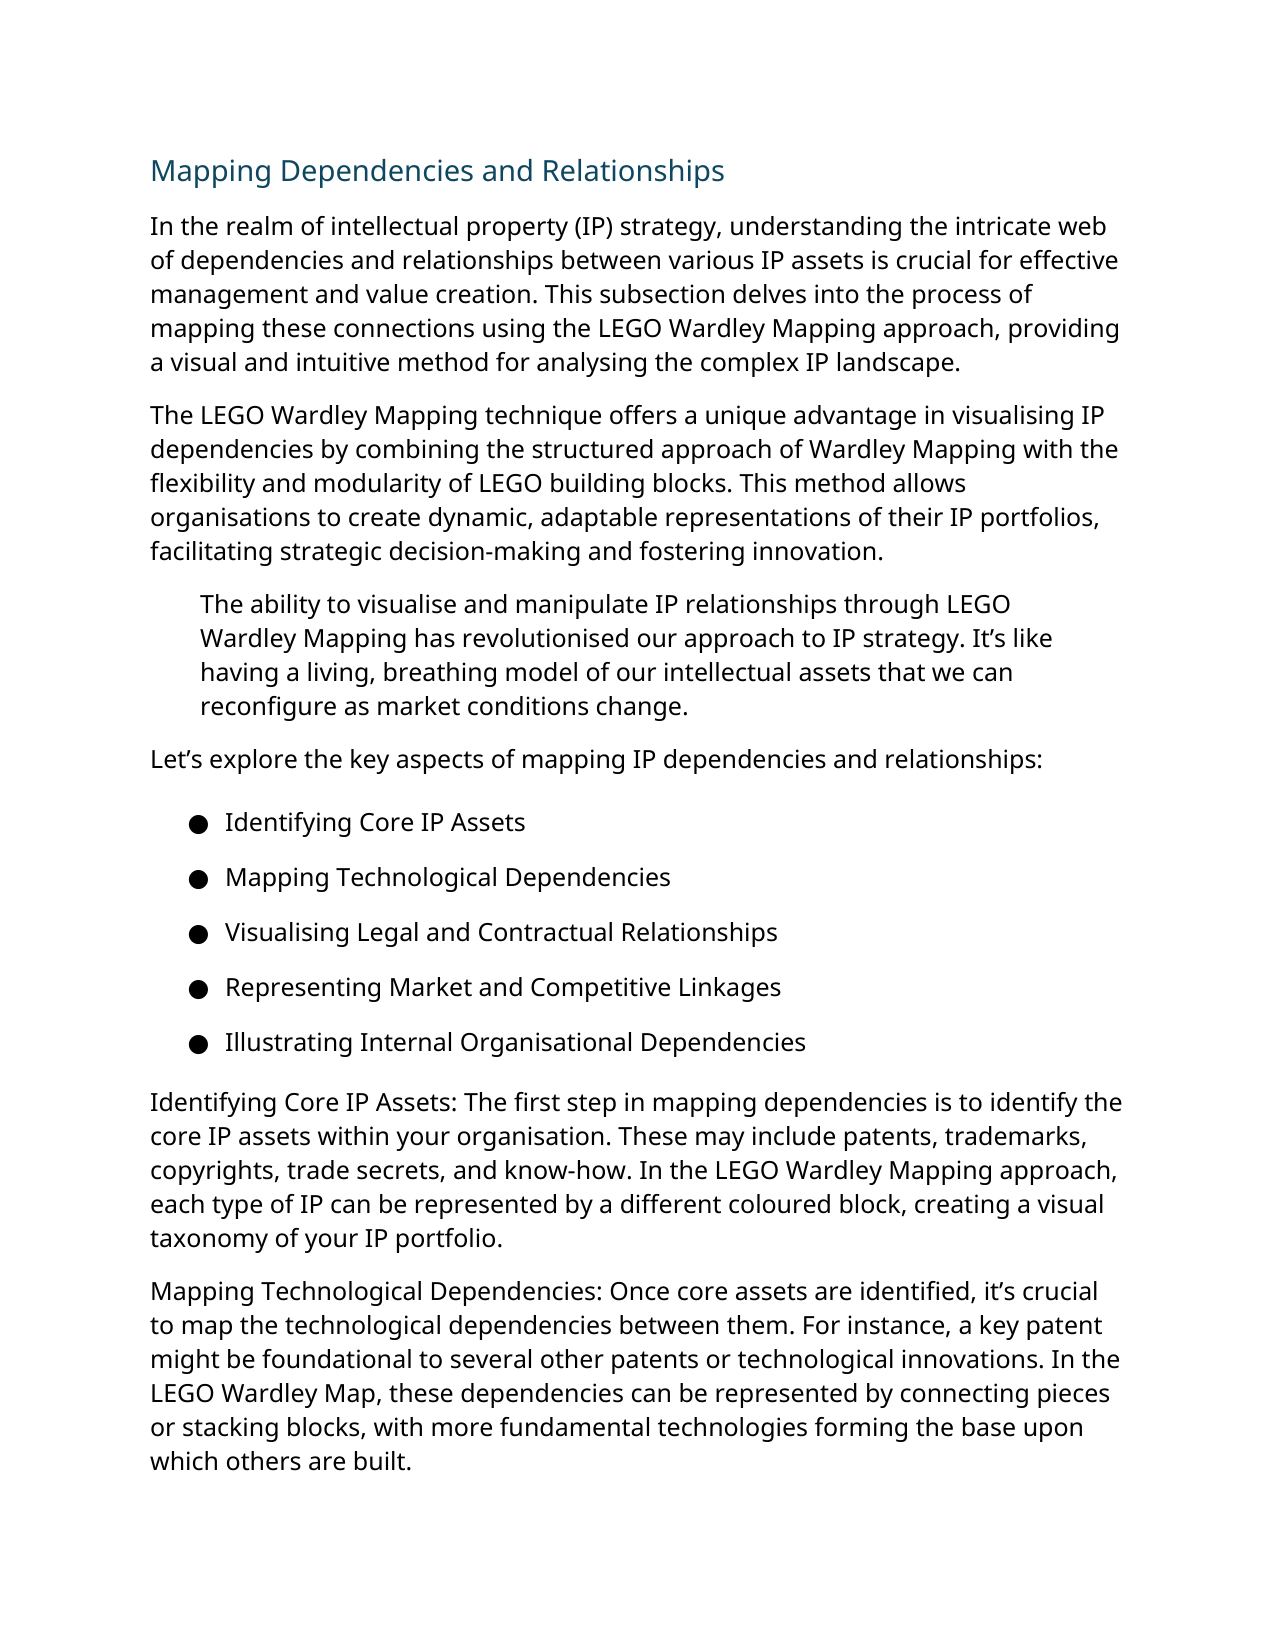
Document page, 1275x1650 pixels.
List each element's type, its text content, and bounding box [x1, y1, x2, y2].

text Let’s explore the key aspects of mapping IP dependencies and relationships: [150, 742, 1125, 776]
text Mapping Technological Dependencies: Once core assets are identified, it’s crucial to map the technological dependencies between them. For instance, a key patent might be foundational to several other patents or technological innovations. In the LEGO Wardley Map, these dependencies can be represented by connecting pieces or stacking blocks, with more fundamental technologies forming the base upon which others are built. [150, 1273, 1125, 1478]
text The LEGO Wardley Mapping technique offers a unique advantage in visualising IP dependencies by combining the structured approach of Wardley Mapping with the flexibility and modularity of LEGO building blocks. This method allows organisations to create dynamic, adaptable representations of their IP portfolios, facilitating strategic decision-making and fostering innovation. [150, 397, 1125, 568]
list Illustrating Internal Organisational Dependencies [187, 1014, 1125, 1066]
list Mapping Technological Dependencies [187, 849, 1125, 901]
list Representing Market and Competitive Linkages [187, 959, 1125, 1011]
list Identifying Core IP Assets [187, 794, 1125, 846]
text In the realm of intellectual property (IP) strategy, understanding the intricate web of dependencies and relationships between various IP assets is crucial for effective management and value creation. This subsection delves into the process of mapping these connections using the LEGO Wardley Mapping approach, providing a visual and intuitive method for analysing the complex IP landscape. [150, 208, 1125, 379]
text The ability to visualise and manipulate IP relationships through LEGO Wardley Mapping has revolutionised our approach to IP strategy. It’s like having a living, breathing model of our intellectual assets that we can reconfigure as market conditions change. [200, 587, 1075, 723]
text Identifying Core IP Assets: The first step in mapping dependencies is to identify the core IP assets within your organisation. These may include patents, trademarks, copyrights, trade secrets, and know-how. In the LEGO Wardley Mapping approach, each type of IP can be represented by a different coloured block, creating a visual taxonomy of your IP portfolio. [150, 1084, 1125, 1255]
list Visualising Legal and Contractual Relationships [187, 904, 1125, 956]
subtitle Mapping Dependencies and Relationships [150, 150, 1125, 190]
